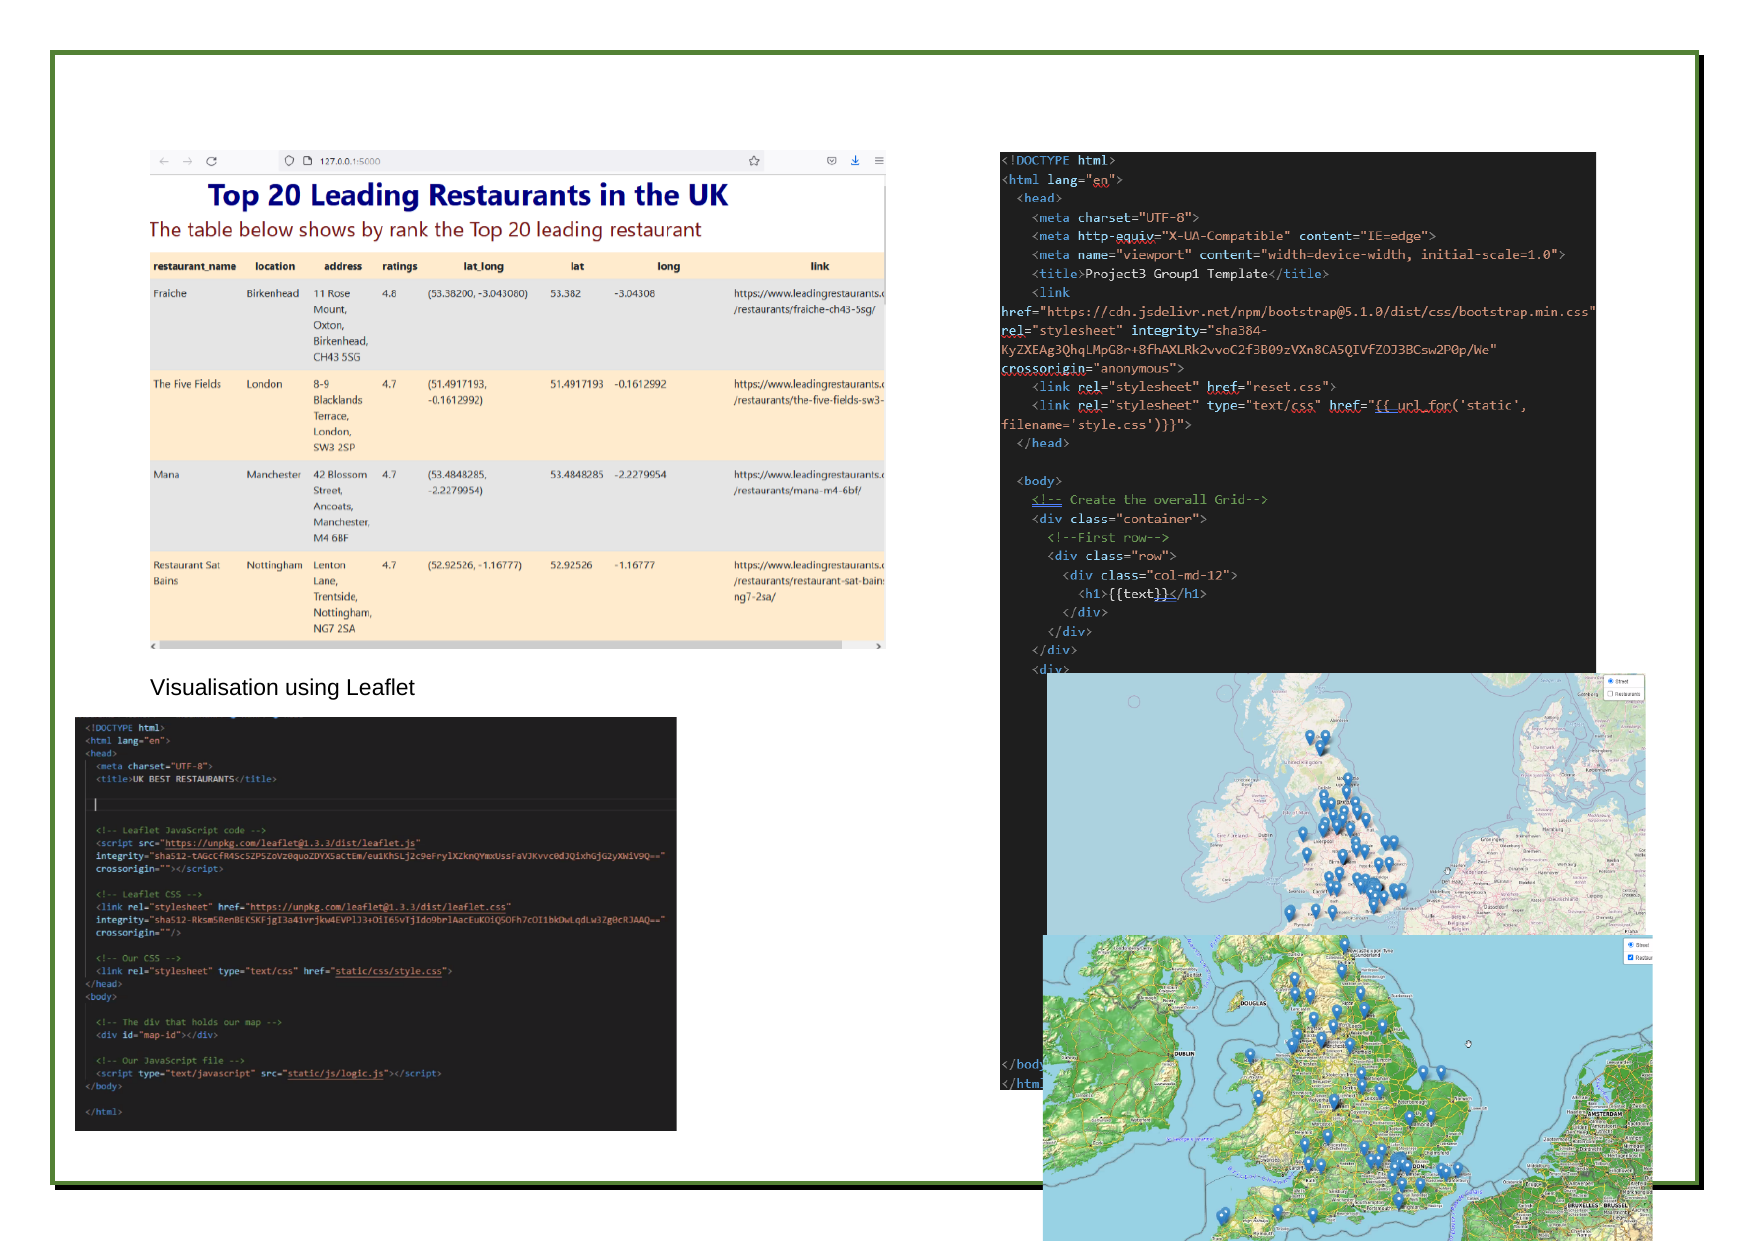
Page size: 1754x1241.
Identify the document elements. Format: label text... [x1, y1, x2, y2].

text Visualisation using Leaflet [150, 673, 881, 700]
picture [150, 150, 886, 649]
picture [999, 150, 1653, 1241]
picture [73, 717, 676, 1130]
